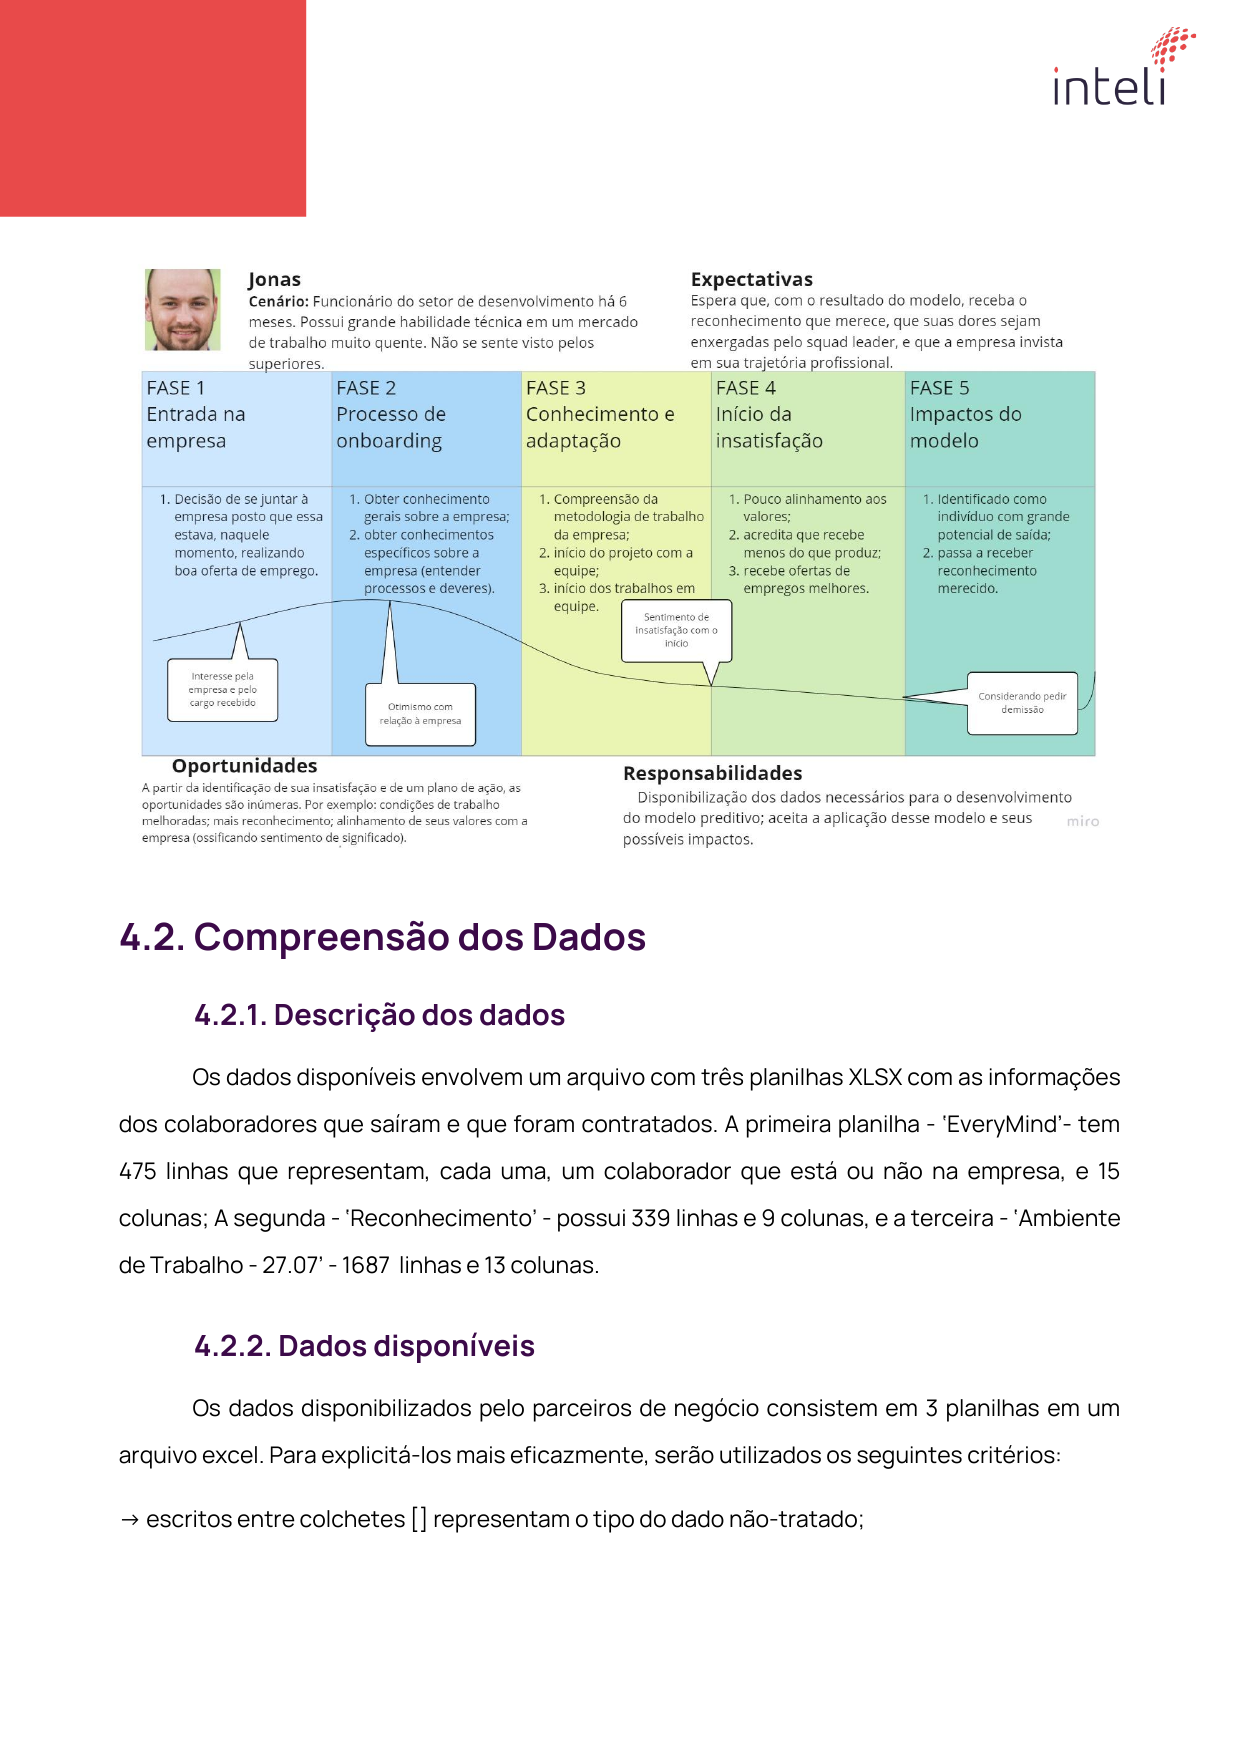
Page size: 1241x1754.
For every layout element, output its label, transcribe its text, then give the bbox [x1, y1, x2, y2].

subtitle 4.2.2. Dados disponíveis [193, 1325, 1122, 1365]
text Os dados disponíveis envolvem um arquivo com três planilhas XLSX com as informações dos colaboradores que saíram e que foram contratados. A primeira planilha - ‘EveryMind’- tem 475 linhas que representam, cada uma, um colaborador que está ou não na empresa, e 15 colunas; A segunda - ‘Reconhecimento’ - possui 339 linhas e 9 colunas, e a terceira - ‘Ambiente de Trabalho - 27.07’ - 1687 linhas e 13 colunas. [118, 1061, 1122, 1281]
subtitle 4.2.1. Descrição dos dados [193, 994, 1122, 1034]
picture [118, 244, 1122, 849]
picture [1054, 27, 1197, 105]
picture [0, 0, 307, 217]
text -> escritos entre colchetes [] representam o tipo do dado não-tratado; [118, 1503, 1122, 1534]
text Os dados disponibilizados pelo parceiros de negócio consistem em 3 planilhas em um arquivo excel. Para explicitá-los mais eficazmente, serão utilizados os seguintes critérios: [118, 1392, 1122, 1470]
subtitle 4.2. Compreensão dos Dados [118, 910, 1122, 961]
